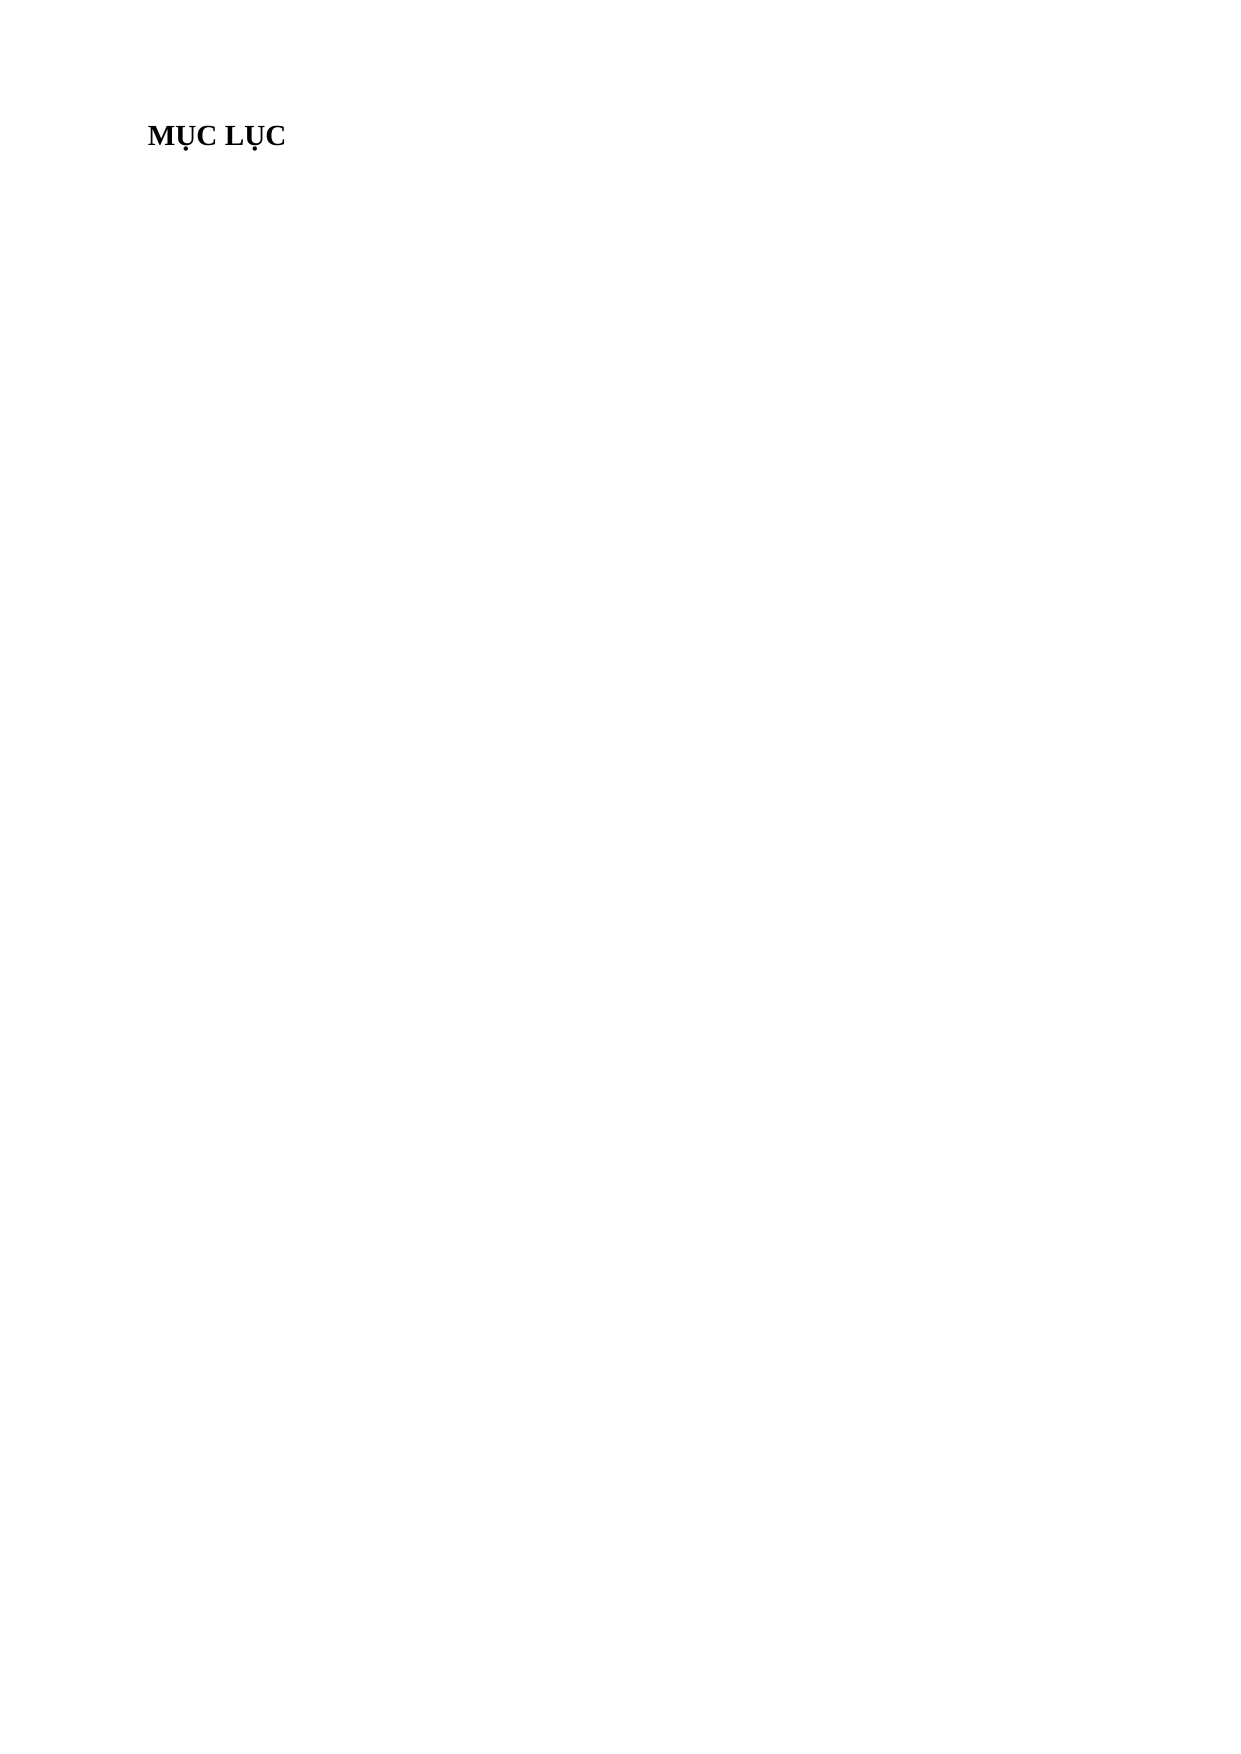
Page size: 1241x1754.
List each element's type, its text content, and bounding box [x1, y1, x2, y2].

text MỤC LỤC [148, 118, 1152, 152]
